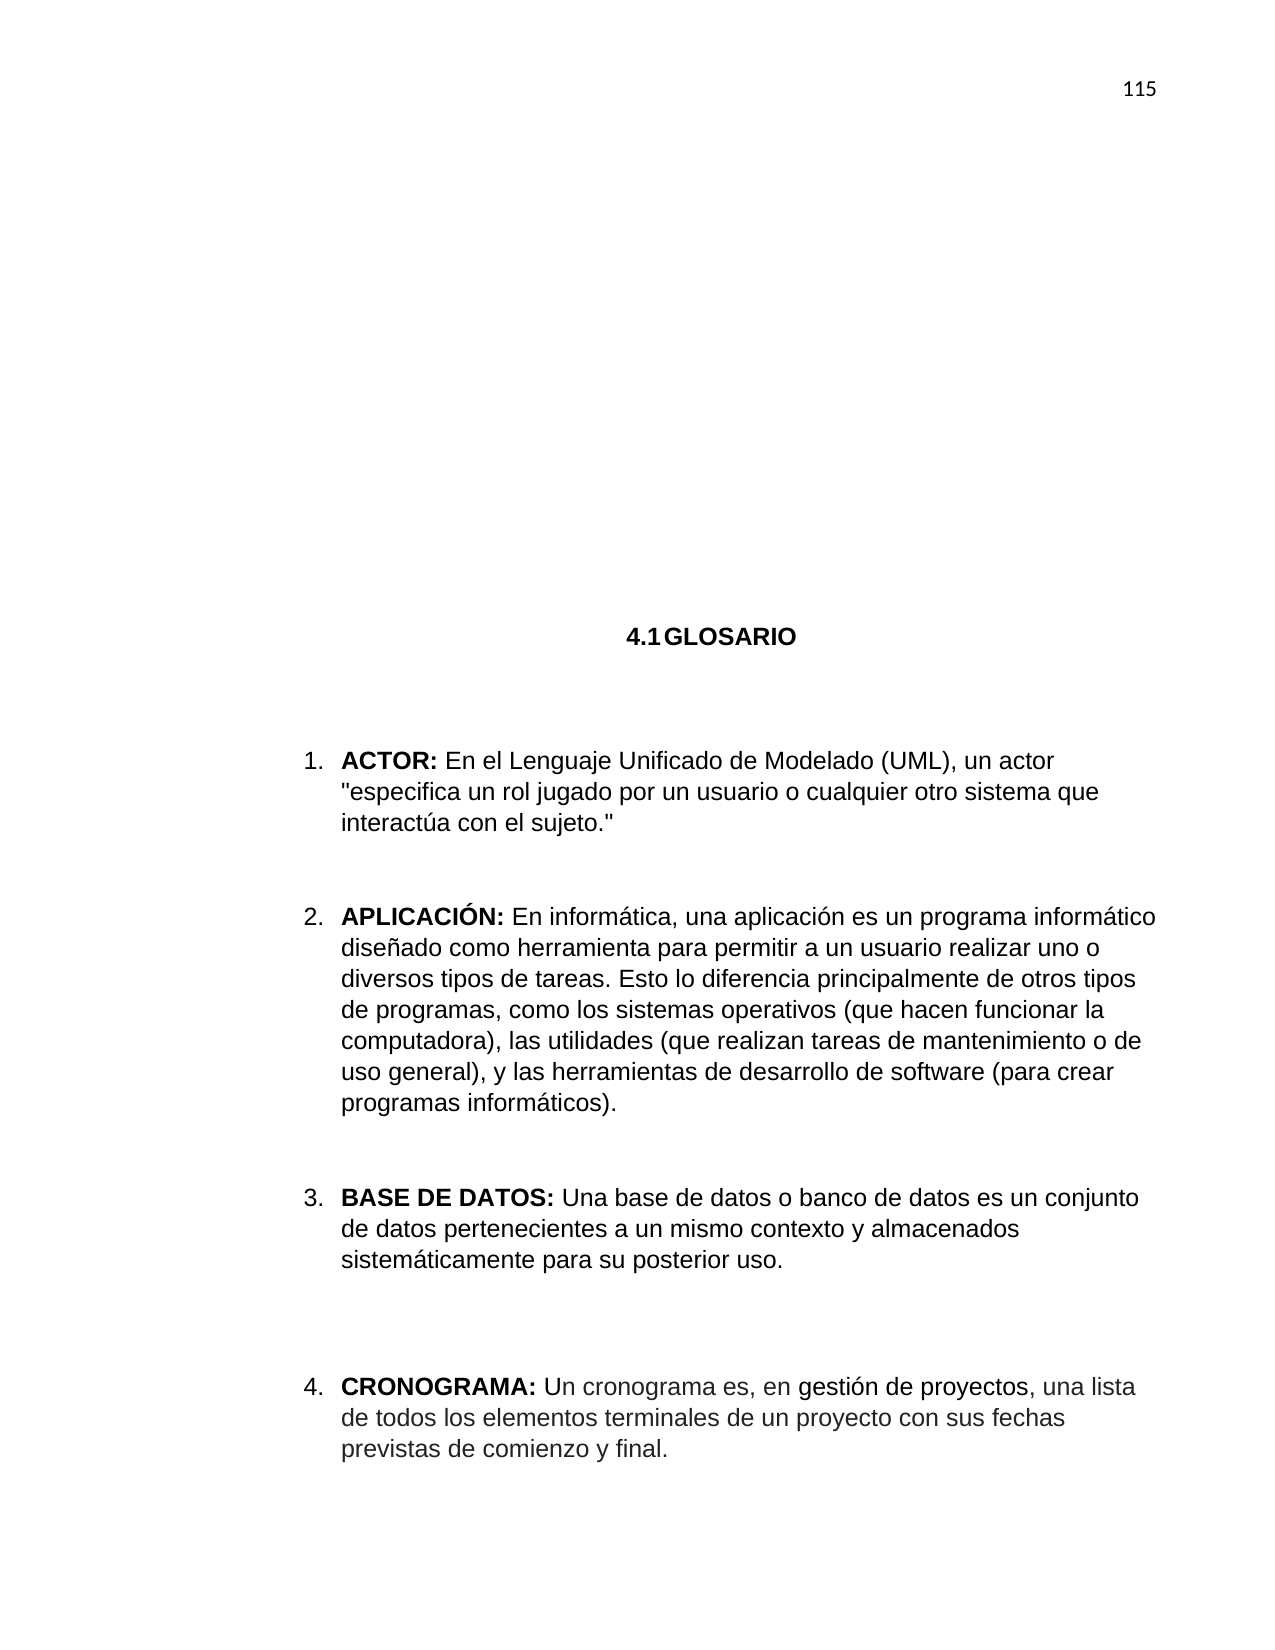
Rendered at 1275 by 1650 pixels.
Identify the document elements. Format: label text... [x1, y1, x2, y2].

list APLICACIÓN: En informática, una aplicación es un programa informático diseñado como herramienta para permitir a un usuario realizar uno o diversos tipos de tareas. Esto lo diferencia principalmente de otros tipos de programas, como los sistemas operativos (que hacen funcionar la computadora), las utilidades (que realizan tareas de mantenimiento o de uso general), y las herramientas de desarrollo de software (para crear programas informáticos). [303, 902, 1157, 1117]
list CRONOGRAMA: Un cronograma es, en gestión de proyectos, una lista de todos los elementos terminales de un proyecto con sus fechas previstas de comienzo y final. [303, 1372, 1157, 1463]
list BASE DE DATOS: Una base de datos o banco de datos es un conjunto de datos pertenecientes a un mismo contexto y almacenados sistemáticamente para su posterior uso. [303, 1183, 1157, 1274]
subtitle GLOSARIO [266, 622, 1157, 651]
list ACTOR: En el Lenguaje Unificado de Modelado (UML), un actor "especifica un rol jugado por un usuario o cualquier otro sistema que interactúa con el sujeto." [303, 746, 1157, 837]
